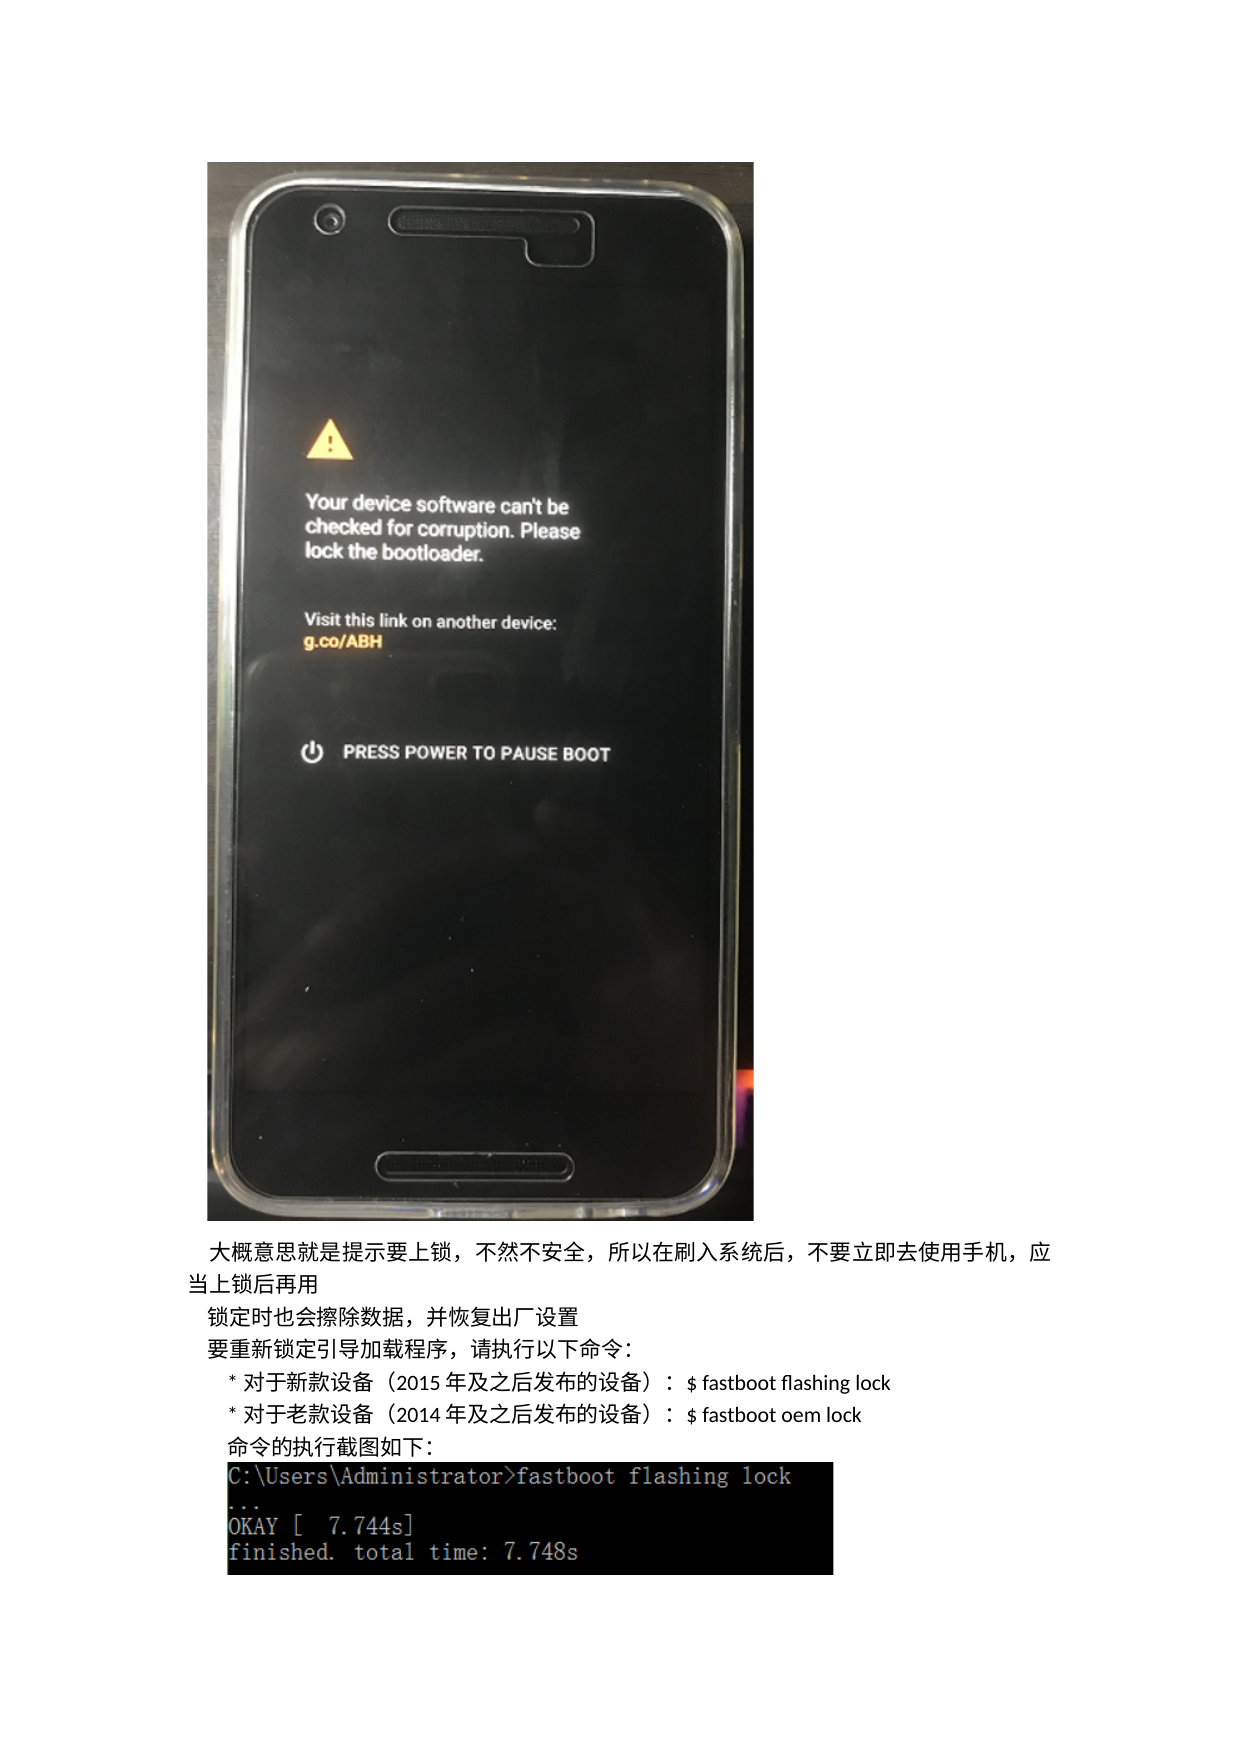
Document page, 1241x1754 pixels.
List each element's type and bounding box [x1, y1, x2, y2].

picture [207, 162, 754, 1221]
list [187, 162, 1053, 1592]
picture [227, 1462, 834, 1575]
